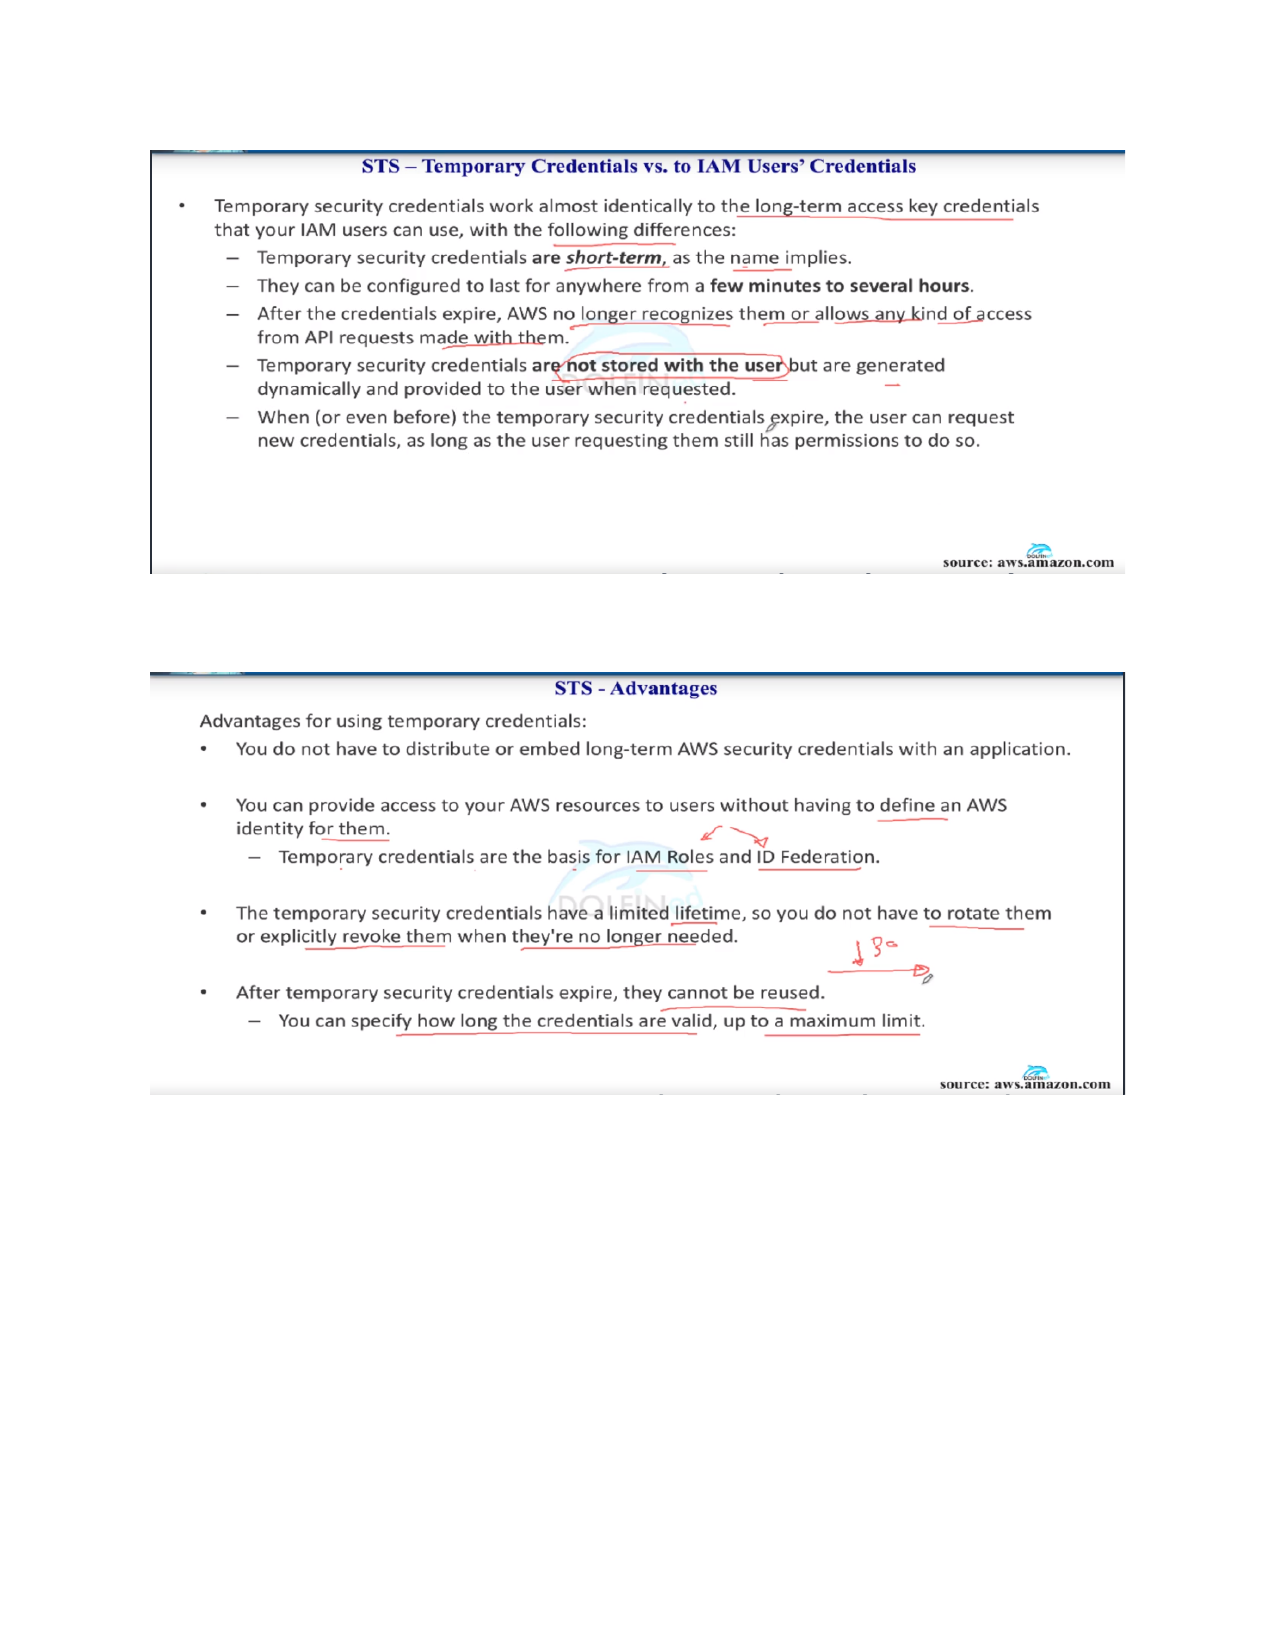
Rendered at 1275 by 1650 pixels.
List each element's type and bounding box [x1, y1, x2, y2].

picture [150, 672, 1125, 1095]
picture [150, 150, 1125, 574]
